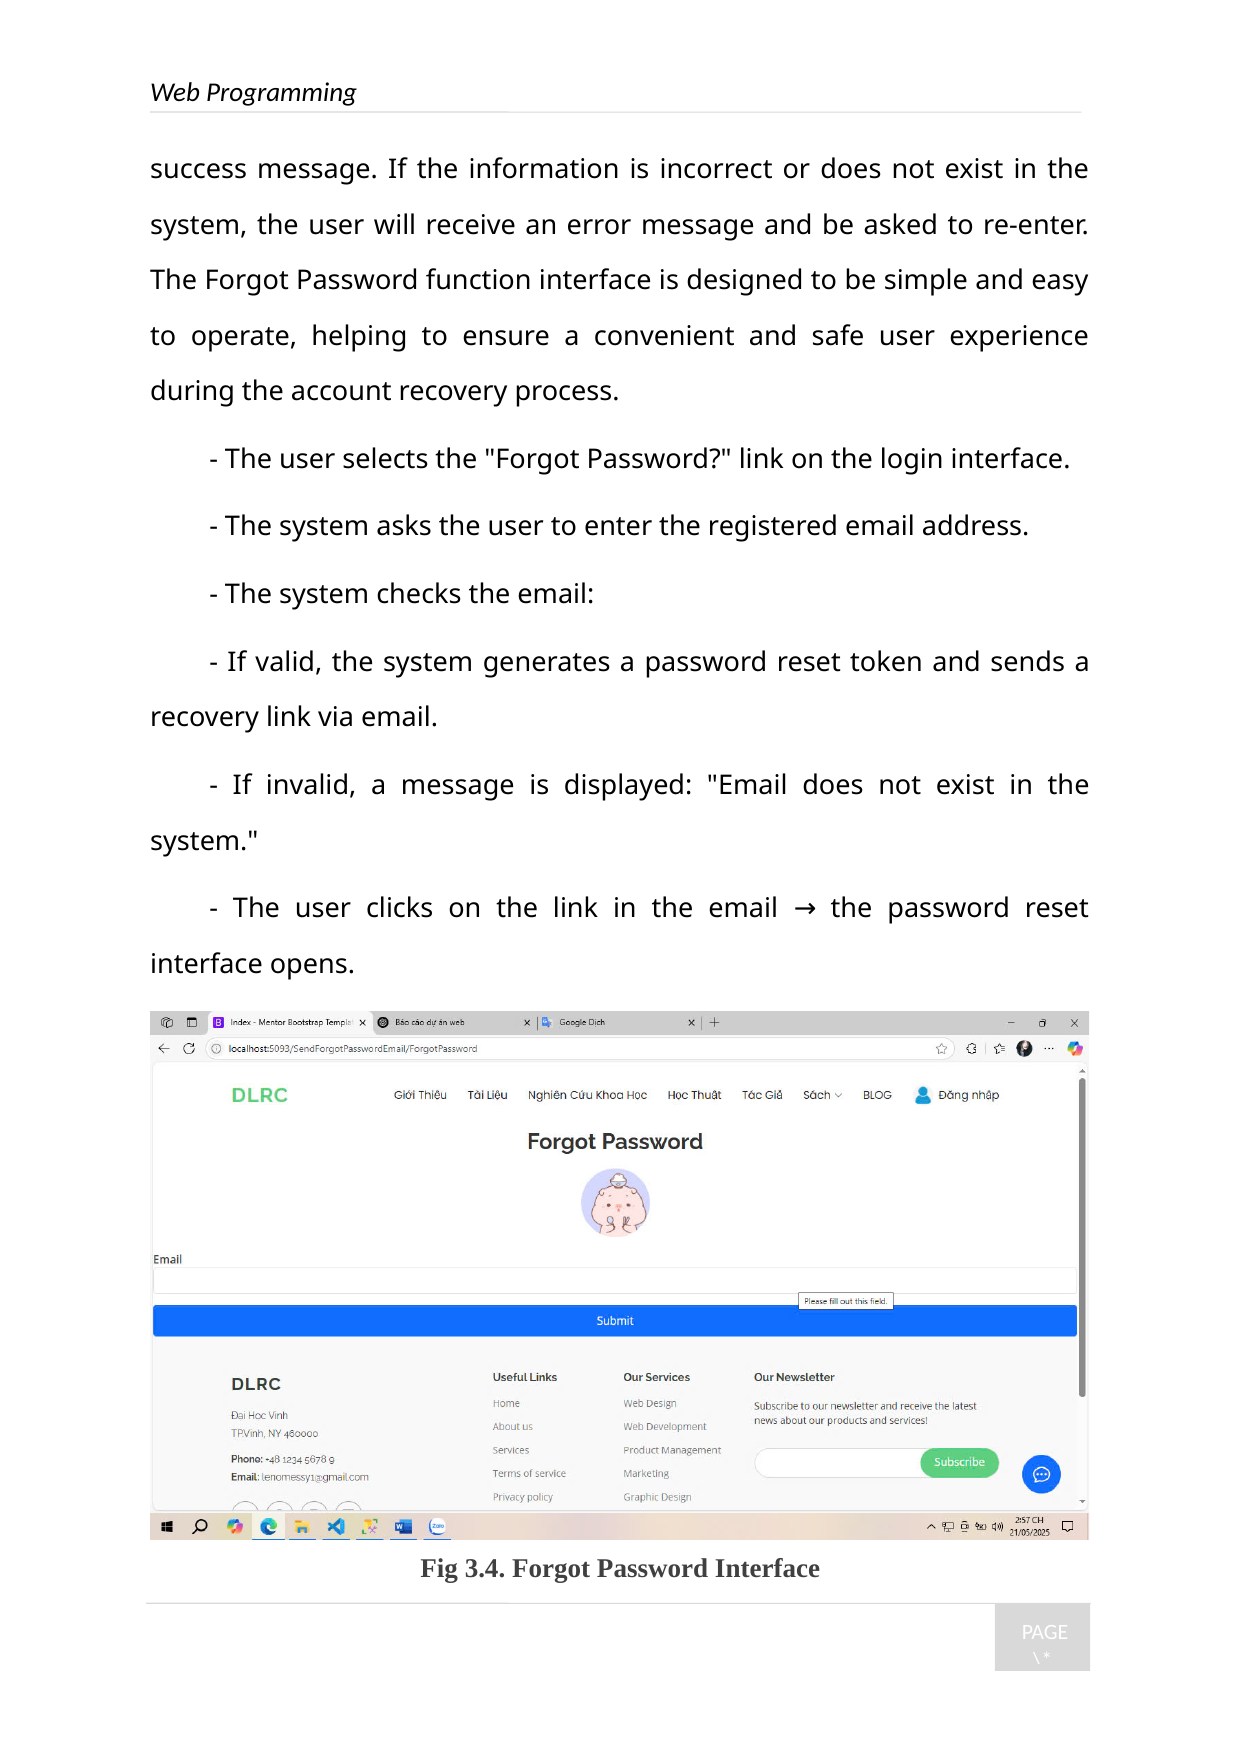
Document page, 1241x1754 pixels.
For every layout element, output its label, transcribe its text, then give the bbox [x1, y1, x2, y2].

text - The system asks the user to enter the registered email address. [150, 507, 1090, 544]
picture [150, 1011, 1090, 1540]
text Fig 3.4. Forgot Password Interface [150, 1552, 1090, 1583]
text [150, 150, 1090, 408]
text - The user selects the "Forgot Password?" link on the login interface. [150, 439, 1090, 476]
text - The system checks the email: [150, 575, 1090, 612]
text - If valid, the system generates a password reset token and sends a recovery link via email. [150, 642, 1090, 735]
text - If invalid, a message is displayed: "Email does not exist in the system." [150, 766, 1090, 858]
text - The user clicks on the link in the email → the password reset interface opens. [150, 889, 1090, 981]
